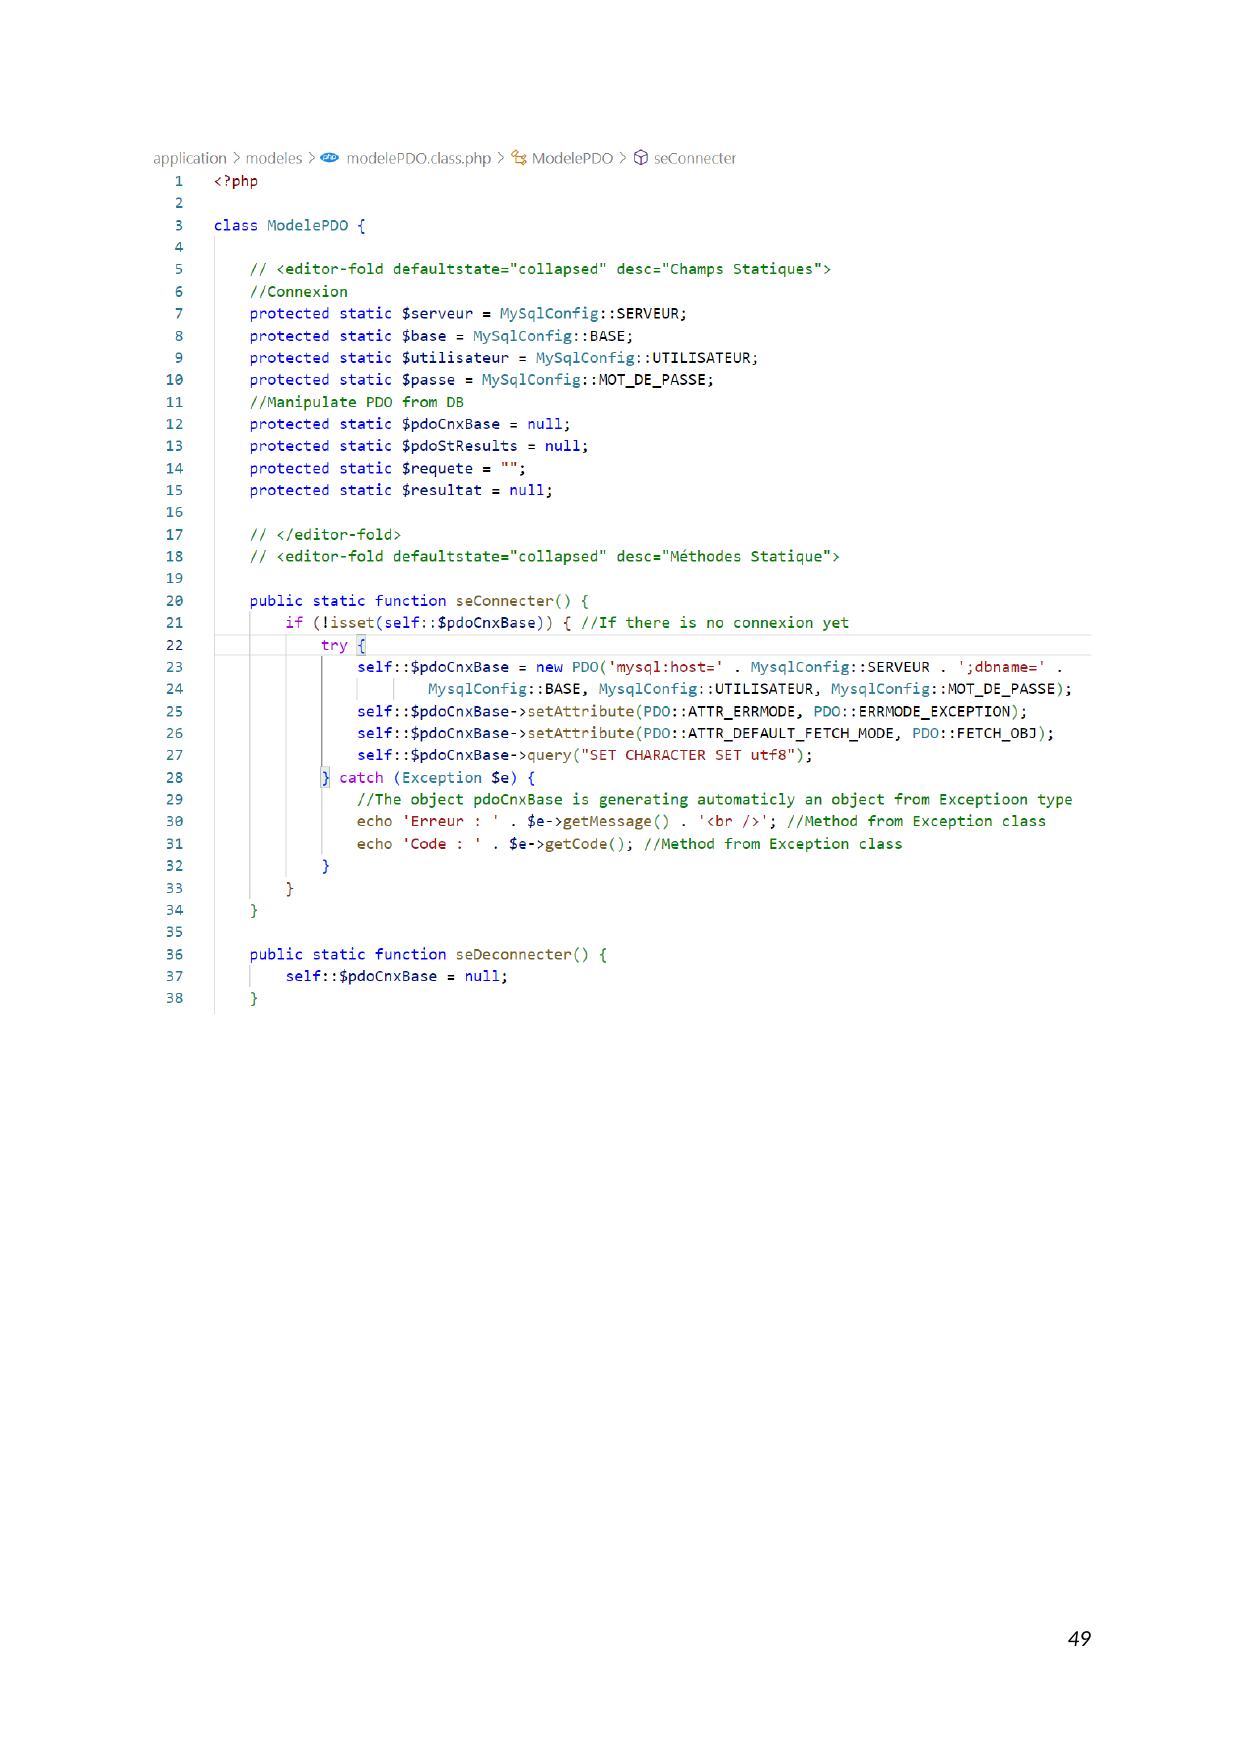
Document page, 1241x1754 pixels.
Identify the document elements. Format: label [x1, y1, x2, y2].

picture [147, 147, 1092, 1014]
